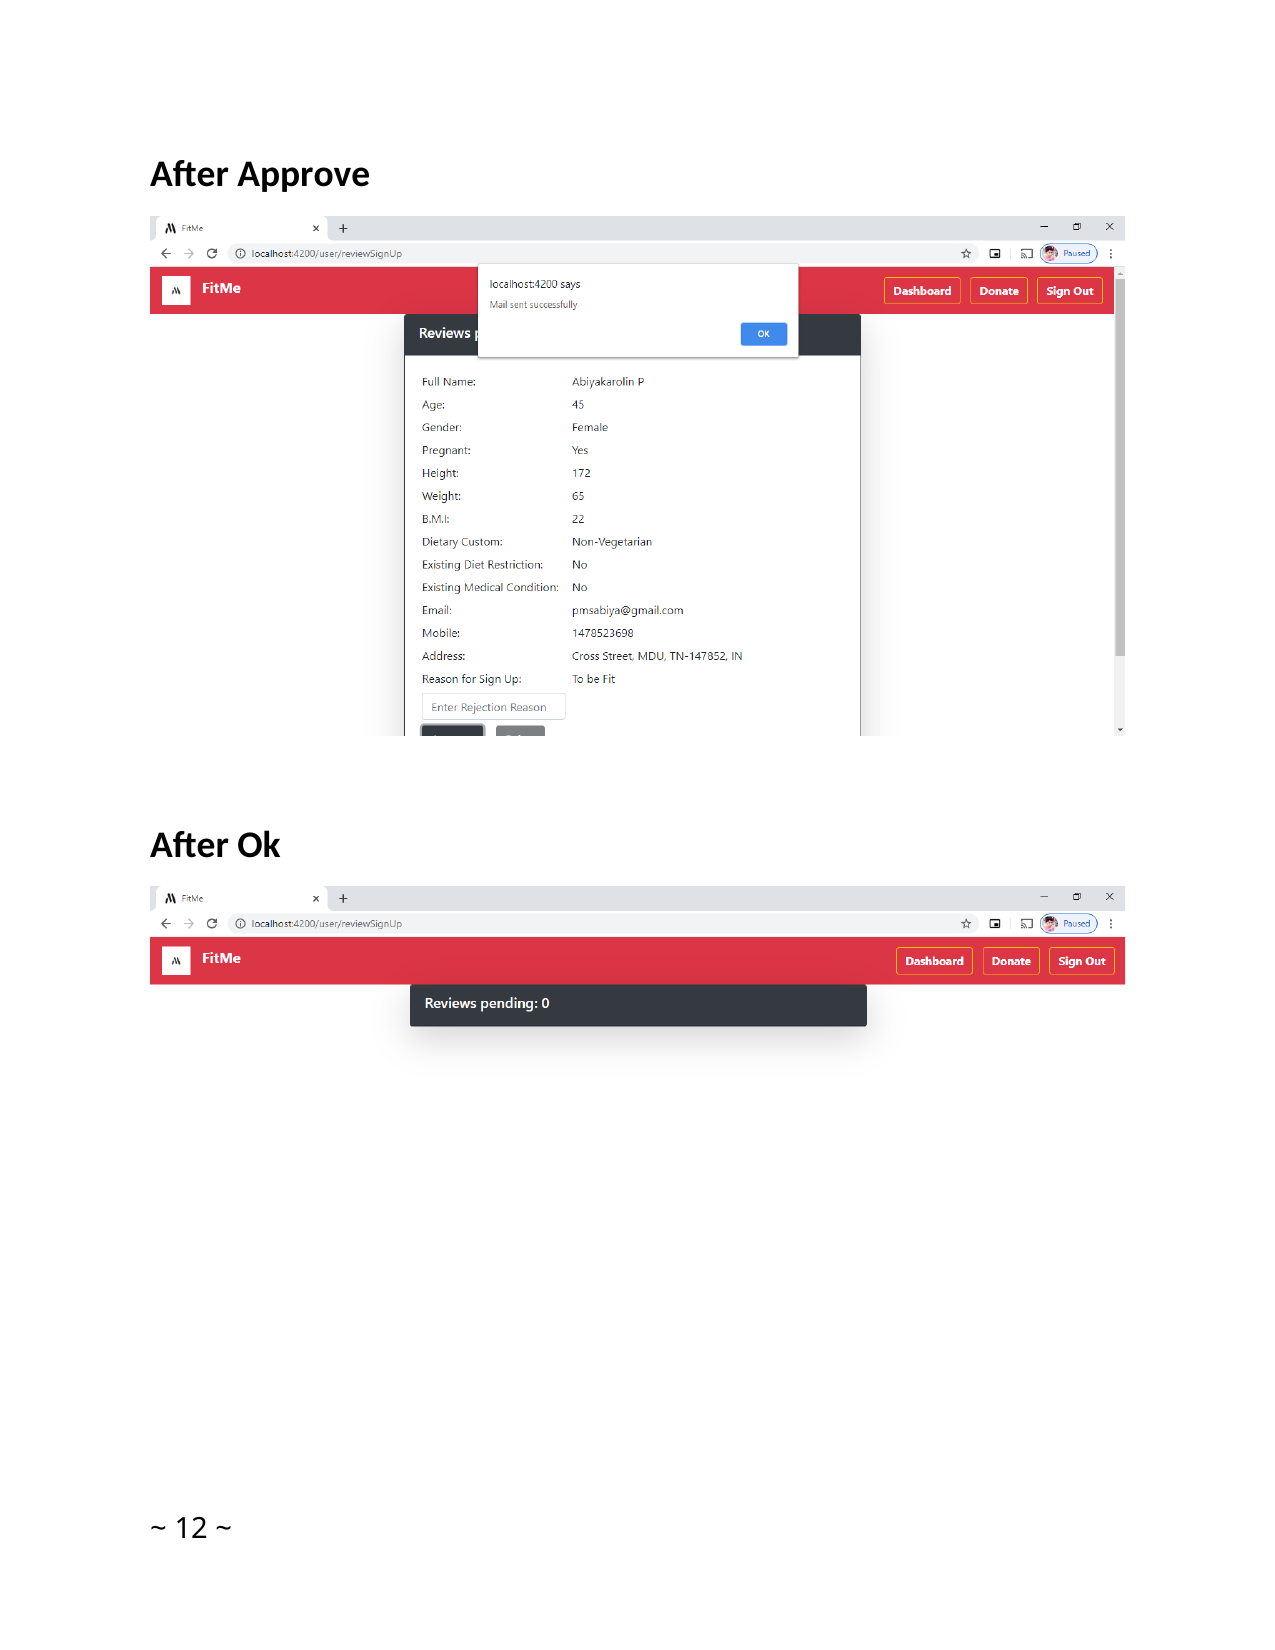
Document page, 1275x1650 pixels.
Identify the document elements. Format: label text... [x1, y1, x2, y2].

text After Ok [150, 821, 1125, 867]
picture [150, 216, 1125, 736]
picture [150, 886, 1125, 1407]
text After Approve [150, 150, 1125, 196]
